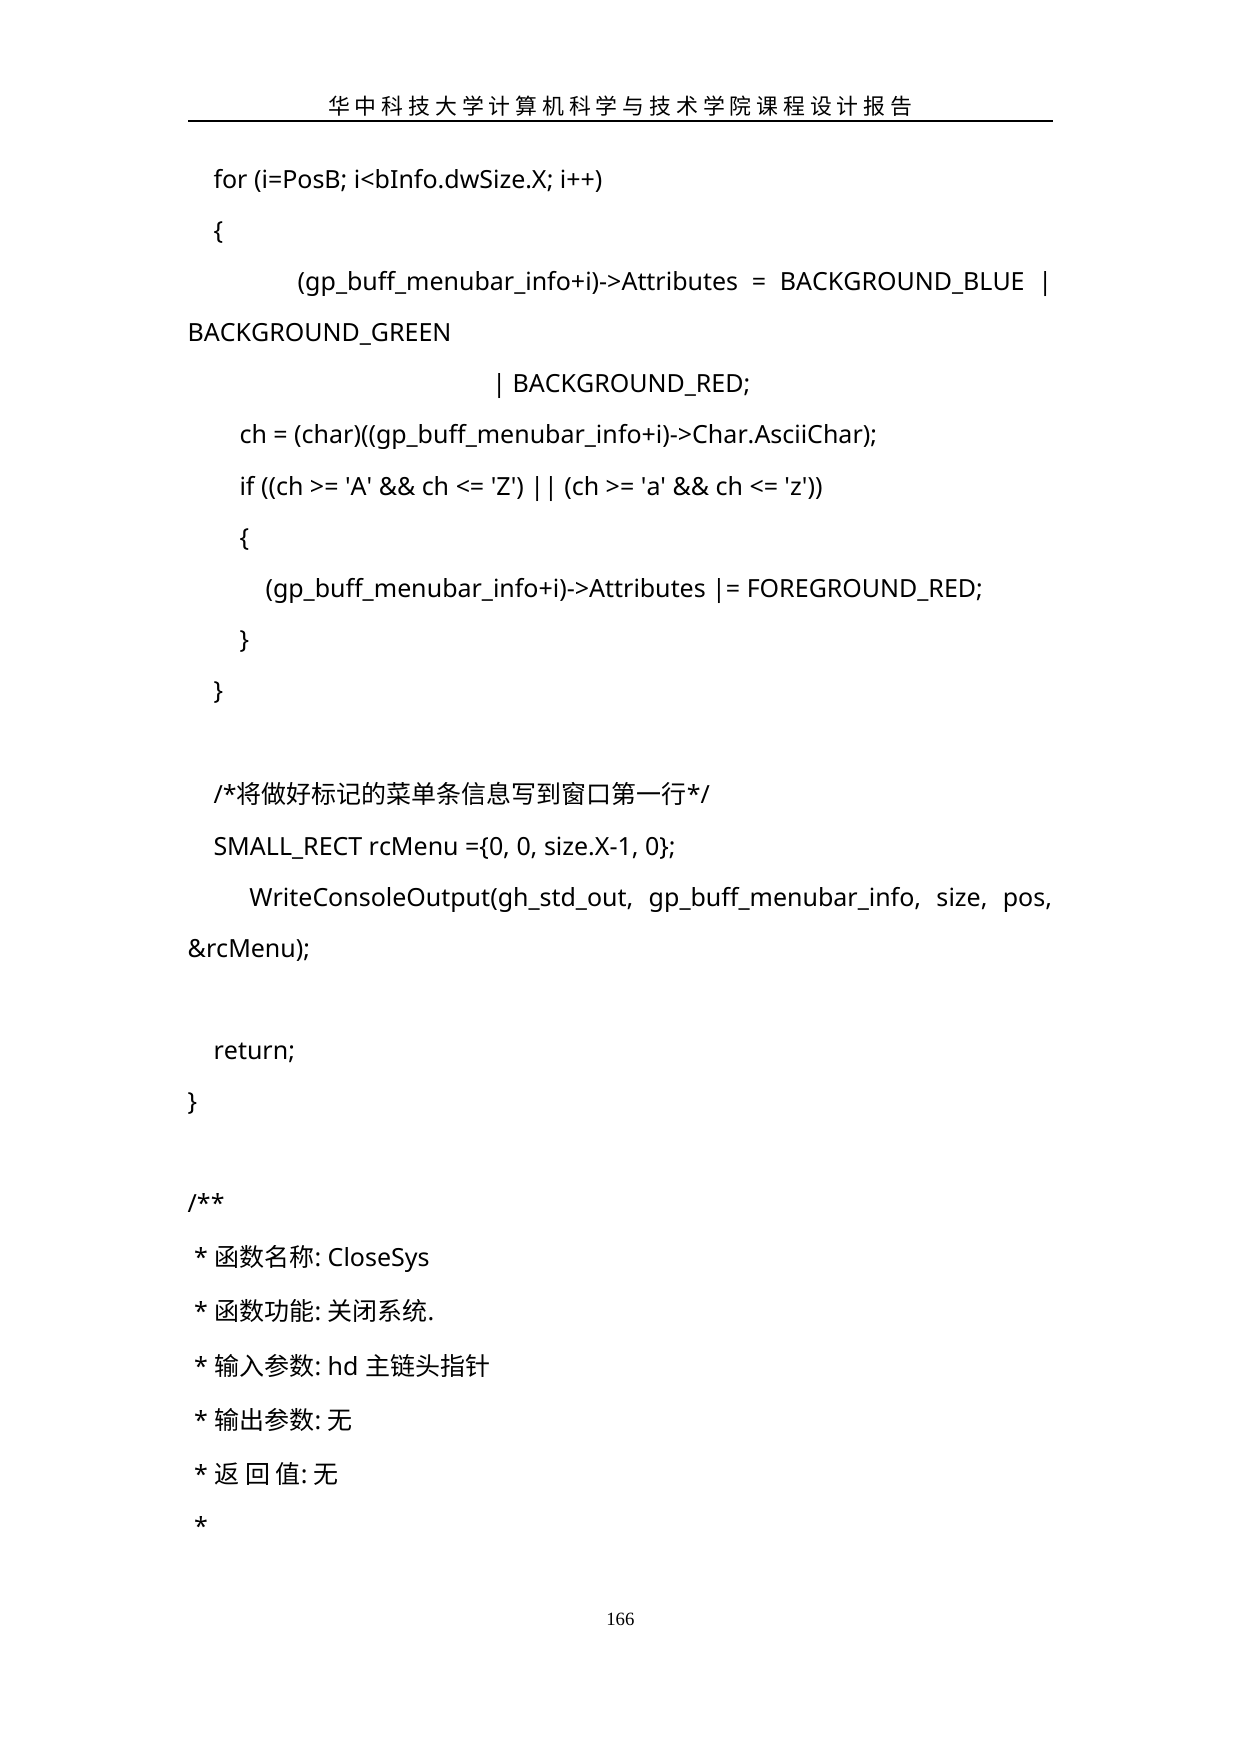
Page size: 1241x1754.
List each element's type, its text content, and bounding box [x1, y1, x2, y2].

text * [187, 1509, 1053, 1543]
text } [187, 672, 1053, 706]
text (gp_buff_menubar_info+i)->Attributes |= FOREGROUND_RED; [187, 570, 1053, 604]
text } [187, 1084, 1053, 1118]
text { [187, 213, 1053, 247]
text SMALL_RECT rcMenu ={0, 0, size.X-1, 0}; [187, 829, 1053, 863]
text ch = (char)((gp_buff_menubar_info+i)->Char.AsciiChar); [187, 417, 1053, 451]
text * 输出参数: 无 [187, 1400, 1053, 1437]
text } [187, 621, 1053, 655]
text * 函数功能: 关闭系统. [187, 1292, 1053, 1328]
text /*将做好标记的菜单条信息写到窗口第一行*/ [187, 774, 1053, 811]
text | BACKGROUND_RED; [187, 366, 1053, 400]
text for (i=PosB; i<bInfo.dwSize.X; i++) [187, 162, 1053, 196]
text * 输入参数: hd 主链头指针 [187, 1346, 1053, 1382]
text /** [187, 1186, 1053, 1220]
text return; [187, 1033, 1053, 1067]
text * 函数名称: CloseSys [187, 1237, 1053, 1273]
text WriteConsoleOutput(gh_std_out, gp_buff_menubar_info, size, pos, &rcMenu); [187, 880, 1053, 965]
text if ((ch >= 'A' && ch <= 'Z') || (ch >= 'a' && ch <= 'z')) [187, 468, 1053, 502]
text * 返 回 值: 无 [187, 1455, 1053, 1491]
text (gp_buff_menubar_info+i)->Attributes = BACKGROUND_BLUE | BACKGROUND_GREEN [187, 264, 1053, 349]
text { [187, 519, 1053, 553]
